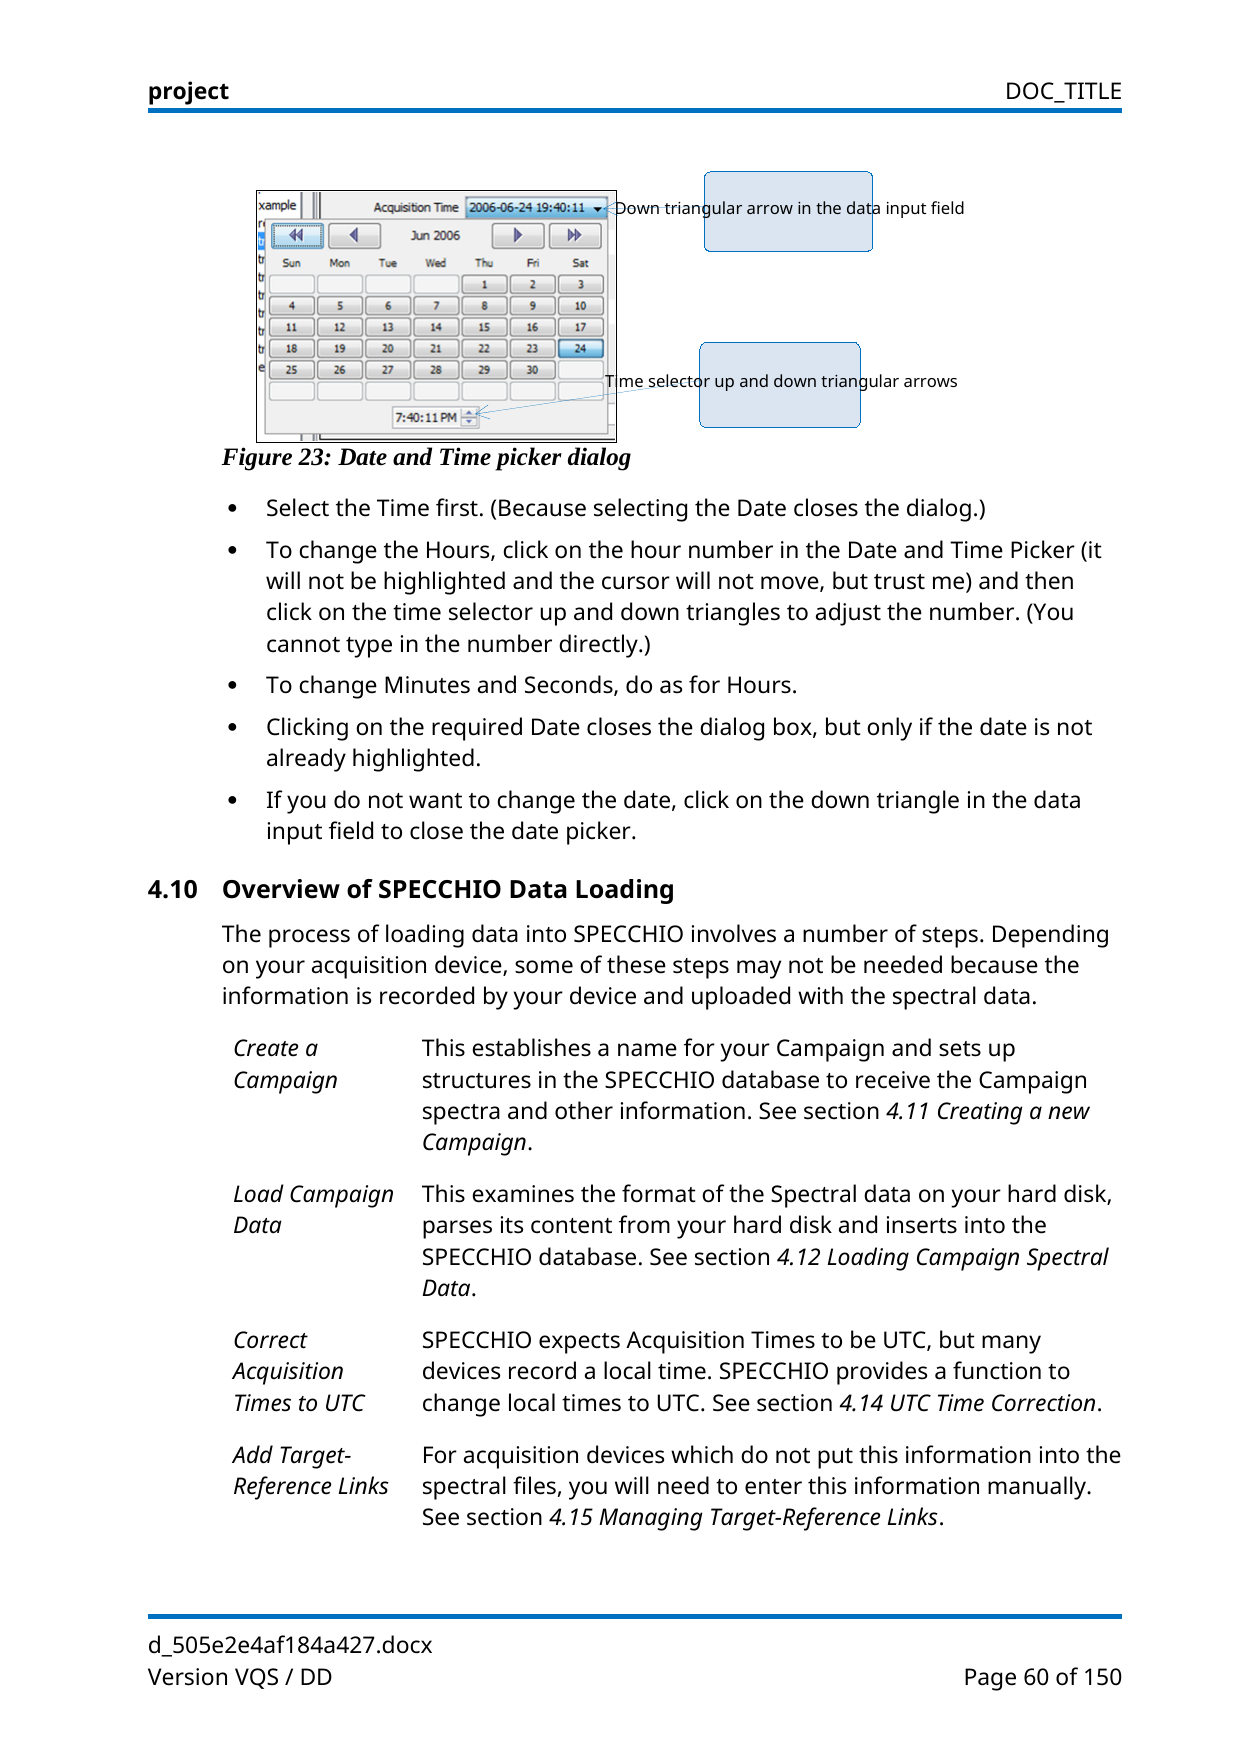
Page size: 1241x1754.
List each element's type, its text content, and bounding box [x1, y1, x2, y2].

table_cell Add Target-Reference Links [222, 1428, 410, 1543]
picture [607, 209, 616, 214]
text Select the Time first. (Because selecting the Date closes the dialog.) [228, 492, 1122, 523]
text To change the Hours, click on the hour number in the Date and Time Picker (it will not be highlighted and the cursor will not move, but trust me) and then click on the time selector up and down triangles to adjust the number. (You cannot type in the number directly.) [228, 534, 1122, 659]
table_cell Load Campaign Data [222, 1168, 410, 1314]
table_header Create a Campaign [222, 1022, 410, 1168]
text If you do not want to change the date, click on the down triangle in the data input field to close the date picker. [228, 784, 1122, 846]
picture [608, 203, 616, 208]
text The process of loading data into SPECCHIO involves a number of steps. Depending on your acquisition device, some of these steps may not be needed because the information is recorded by your device and uploaded with the spectral data. [222, 918, 1122, 1012]
text Clicking on the required Date closes the dialog box, but only if the date is not already highlighted. [228, 711, 1122, 773]
text To change Minutes and Seconds, do as for Hours. [228, 669, 1122, 700]
picture [257, 191, 616, 442]
table_cell Correct Acquisition Times to UTC [222, 1314, 410, 1428]
subtitle Overview of SPECCHIO Data Loading [148, 871, 1122, 905]
